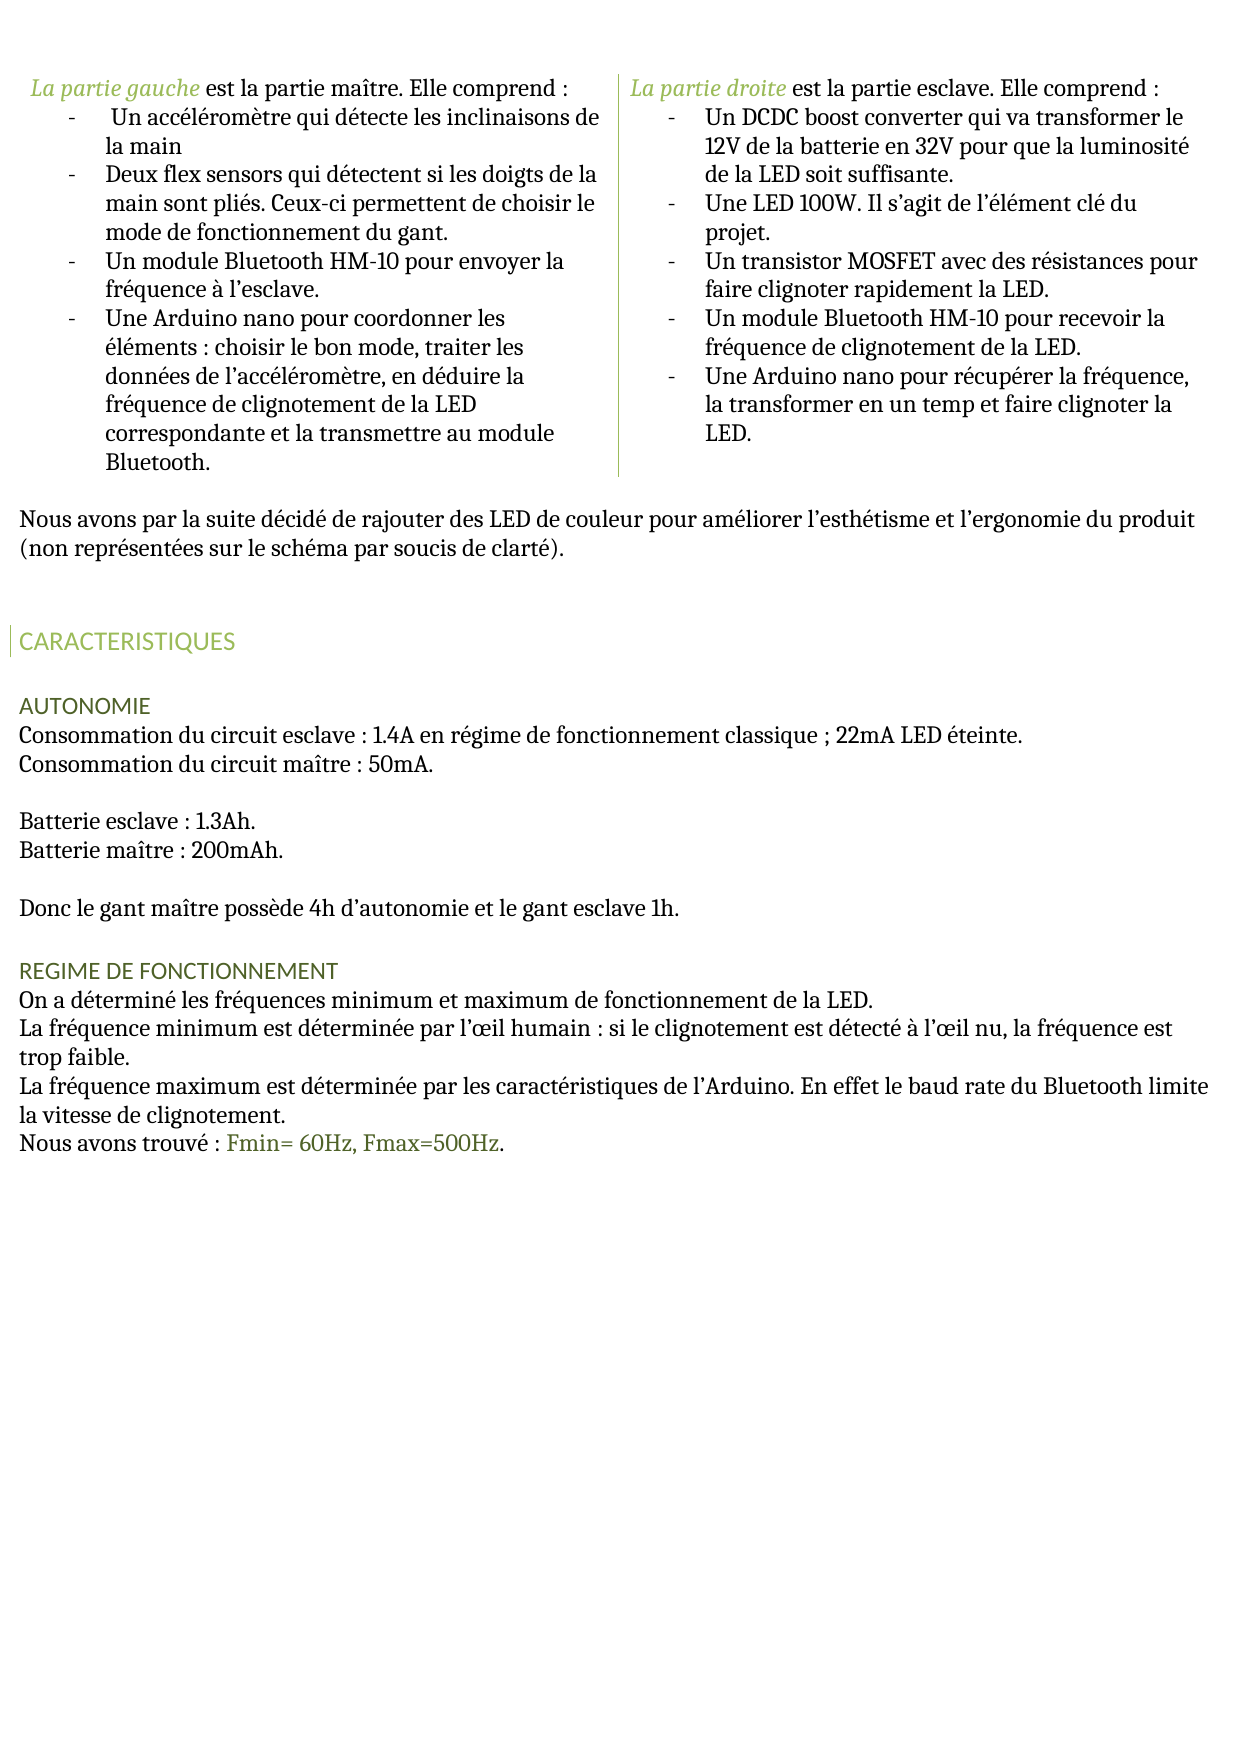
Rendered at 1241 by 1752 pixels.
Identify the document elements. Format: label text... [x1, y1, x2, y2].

subtitle REGIME DE FONCTIONNEMENT [19, 955, 1219, 986]
table_header La partie gauche est la partie maître. Elle comprend : Un accéléromètre qui détecte les inclinaisons de la main Deux flex sensors qui détectent si les doigts de la main sont pliés. Ceux-ci permettent de choisir le mode de fonctionnement du gant. Un module Bluetooth HM-10 pour envoyer la fréquence à l’esclave. Une Arduino nano pour coordonner les éléments : choisir le bon mode, traiter les données de l’accéléromètre, en déduire la fréquence de clignotement de la LED correspondante et la transmettre au module Bluetooth. [19, 74, 618, 477]
text Consommation du circuit esclave : 1.4A en régime de fonctionnement classique ; 22mA LED éteinte. [19, 721, 1219, 750]
text Nous avons trouvé : Fmin= 60Hz, Fmax=500Hz. [19, 1129, 1219, 1158]
subtitle AUTONOMIE [19, 690, 1219, 721]
text La fréquence maximum est déterminée par les caractéristiques de l’Arduino. En effet le baud rate du Bluetooth limite la vitesse de clignotement. [19, 1072, 1219, 1129]
text Consommation du circuit maître : 50mA. [19, 750, 1219, 778]
subtitle CARACTERISTIQUES [9, 624, 1219, 657]
text On a déterminé les fréquences minimum et maximum de fonctionnement de la LED. [19, 986, 1219, 1014]
text La fréquence minimum est déterminée par l’œil humain : si le clignotement est détecté à l’œil nu, la fréquence est trop faible. [19, 1014, 1219, 1072]
text Batterie esclave : 1.3Ah. [19, 807, 1219, 836]
table_header La partie droite est la partie esclave. Elle comprend : Un DCDC boost converter qui va transformer le 12V de la batterie en 32V pour que la luminosité de la LED soit suffisante. Une LED 100W. Il s’agit de l’élément clé du projet. Un transistor MOSFET avec des résistances pour faire clignoter rapidement la LED. Un module Bluetooth HM-10 pour recevoir la fréquence de clignotement de la LED. Une Arduino nano pour récupérer la fréquence, la transformer en un temp et faire clignoter la LED. [619, 74, 1218, 477]
text Donc le gant maître possède 4h d’autonomie et le gant esclave 1h. [19, 893, 1219, 922]
text Nous avons par la suite décidé de rajouter des LED de couleur pour améliorer l’esthétisme et l’ergonomie du produit (non représentées sur le schéma par soucis de clarté). [19, 505, 1219, 563]
text Batterie maître : 200mAh. [19, 836, 1219, 865]
